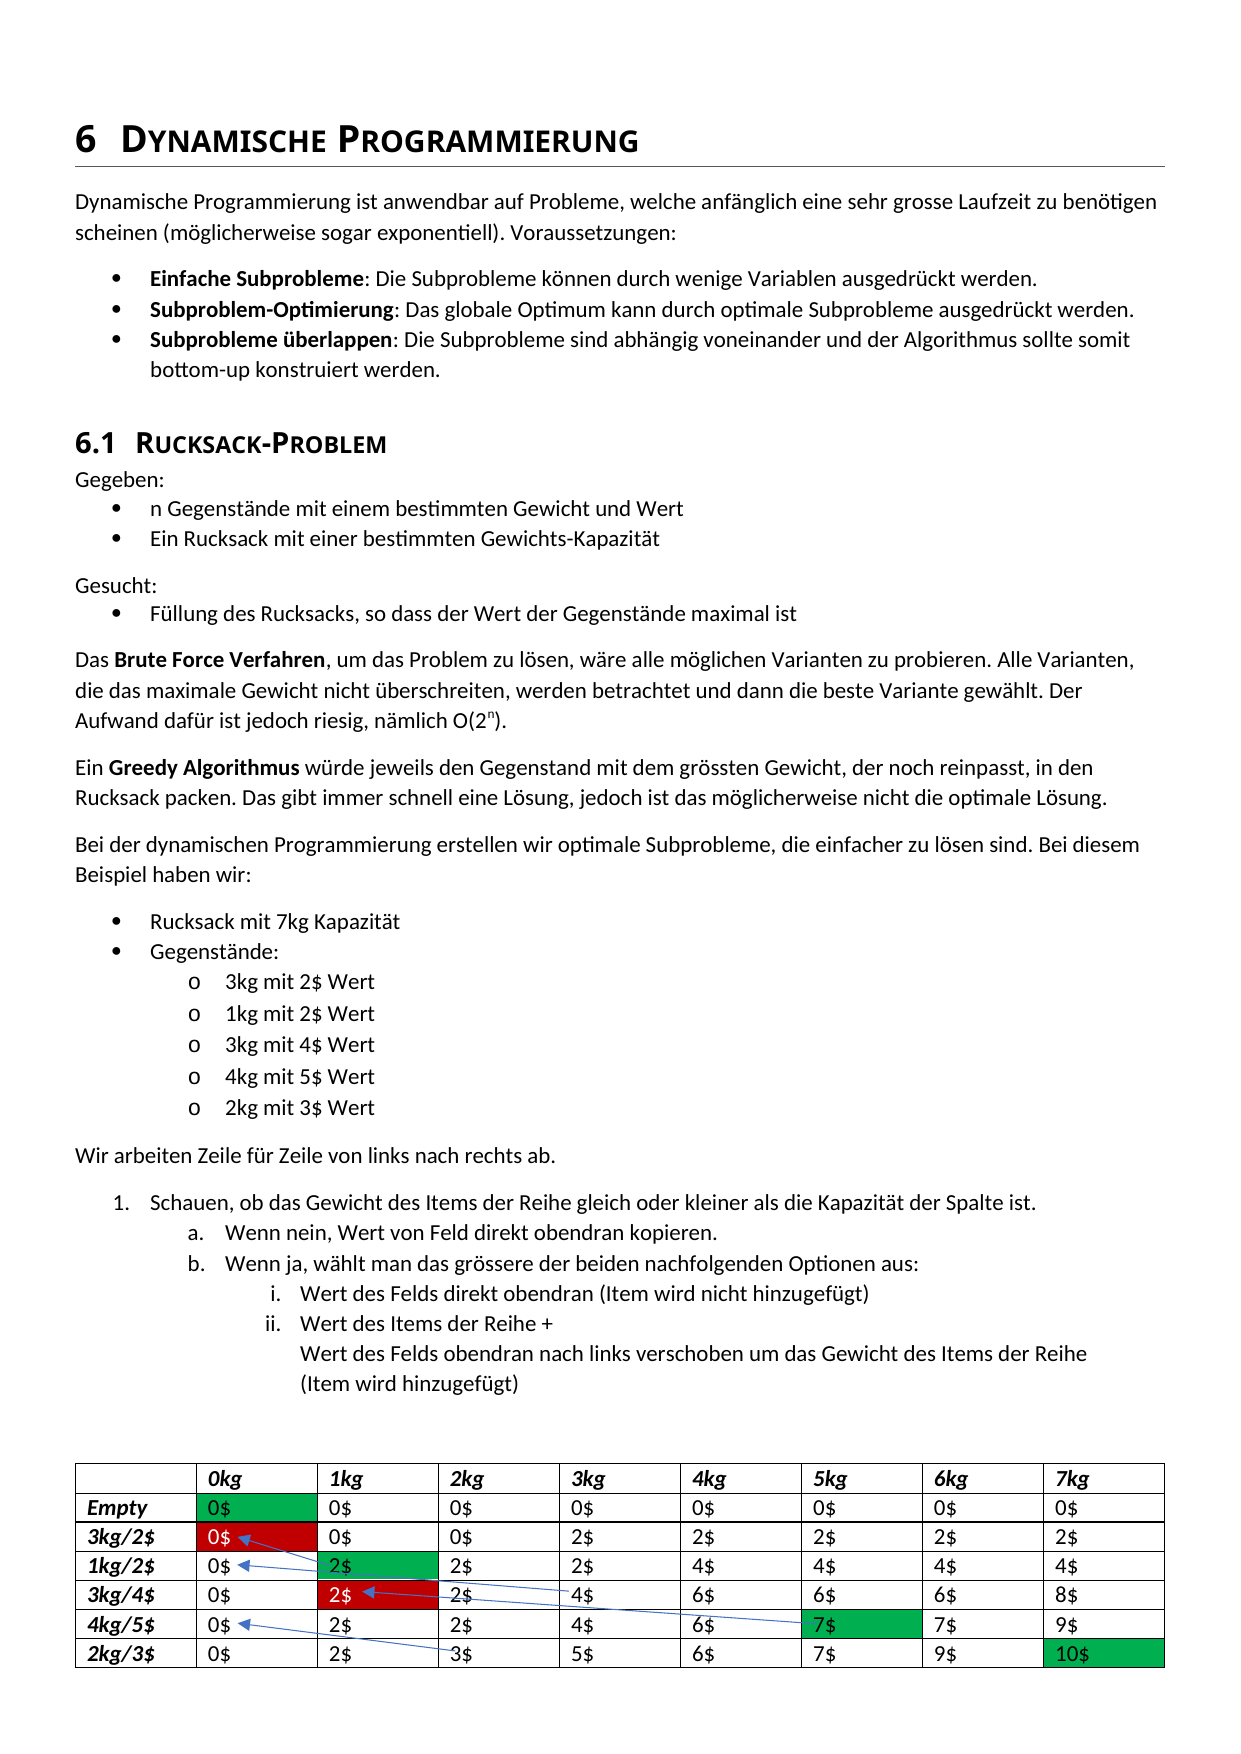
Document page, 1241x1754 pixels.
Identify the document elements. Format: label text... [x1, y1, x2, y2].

table_cell 2$ [1044, 1523, 1164, 1551]
table_cell 0$ [439, 1523, 559, 1551]
table_cell 6$ [681, 1581, 801, 1609]
table_cell 3kg/4$ [76, 1581, 196, 1609]
table_cell 4$ [681, 1552, 801, 1579]
text Dynamische Programmierung ist anwendbar auf Probleme, welche anfänglich eine sehr grosse Laufzeit zu benötigen scheinen (möglicherweise sogar exponentiell). Voraussetzungen: [75, 187, 1165, 246]
list Ein Rucksack mit einer bestimmten Gewichts-Kapazität [112, 524, 1165, 552]
table_cell 5$ [560, 1639, 680, 1667]
text Gegeben: [75, 466, 1165, 494]
table_header 4kg [681, 1464, 801, 1492]
list 4kg mit 5$ Wert [187, 1062, 1165, 1091]
table_cell 0$ [318, 1523, 438, 1551]
table_cell 0$ [197, 1552, 317, 1579]
table_cell 7$ [802, 1639, 922, 1667]
table_cell 10$ [1044, 1639, 1164, 1667]
table_cell 2$ [560, 1552, 680, 1579]
list 3kg mit 4$ Wert [187, 1030, 1165, 1059]
table_cell Empty [76, 1494, 196, 1521]
table_cell 2kg/3$ [76, 1639, 196, 1667]
table_cell 4$ [923, 1552, 1043, 1579]
table_cell 2$ [318, 1639, 438, 1667]
table_cell 0$ [318, 1494, 438, 1521]
list Wenn nein, Wert von Feld direkt obendran kopieren. [187, 1218, 1165, 1247]
table_cell 9$ [1044, 1610, 1164, 1638]
list 1kg mit 2$ Wert [187, 999, 1165, 1028]
list Einfache Subprobleme: Die Subprobleme können durch wenige Variablen ausgedrückt werden. [112, 264, 1165, 292]
table_header 7kg [1044, 1464, 1164, 1492]
table_header 5kg [802, 1464, 922, 1492]
table_header 2kg [439, 1464, 559, 1492]
table_header 6kg [923, 1464, 1043, 1492]
text Ein Greedy Algorithmus würde jeweils den Gegenstand mit dem grössten Gewicht, der noch reinpasst, in den Rucksack packen. Das gibt immer schnell eine Lösung, jedoch ist das möglicherweise nicht die optimale Lösung. [75, 753, 1165, 811]
list Rucksack mit 7kg Kapazität [112, 907, 1165, 935]
table_cell 0$ [197, 1610, 317, 1638]
table_cell 2$ [923, 1523, 1043, 1551]
list Schauen, ob das Gewicht des Items der Reihe gleich oder kleiner als die Kapazität der Spalte ist. [112, 1188, 1165, 1216]
text Bei der dynamischen Programmierung erstellen wir optimale Subprobleme, die einfacher zu lösen sind. Bei diesem Beispiel haben wir: [75, 830, 1165, 888]
table_cell 0$ [197, 1523, 317, 1551]
table_cell 3kg/2$ [76, 1523, 196, 1551]
table_header [76, 1464, 196, 1492]
list Wenn ja, wählt man das grössere der beiden nachfolgenden Optionen aus: [187, 1249, 1165, 1277]
table_cell 8$ [1044, 1581, 1164, 1609]
table_cell 0$ [197, 1639, 317, 1667]
list Subproblem-Optimierung: Das globale Optimum kann durch optimale Subprobleme ausgedrückt werden. [112, 295, 1165, 323]
table_cell 2$ [802, 1523, 922, 1551]
table_cell 4$ [560, 1610, 680, 1638]
table_cell 7$ [802, 1610, 922, 1638]
table_cell 0$ [1044, 1494, 1164, 1521]
table_cell 0$ [681, 1494, 801, 1521]
list n Gegenstände mit einem bestimmten Gewicht und Wert [112, 494, 1165, 522]
table_cell 1kg/2$ [76, 1552, 196, 1579]
table_cell 4$ [560, 1581, 680, 1609]
list 2kg mit 3$ Wert [187, 1093, 1165, 1122]
text Gesucht: [75, 571, 1165, 599]
table_cell 6$ [681, 1639, 801, 1667]
text Das Brute Force Verfahren, um das Problem zu lösen, wäre alle möglichen Varianten zu probieren. Alle Varianten, die das maximale Gewicht nicht überschreiten, werden betrachtet und dann die beste Variante gewählt. Der Aufwand dafür ist jedoch riesig, nämlich O(2n). [75, 646, 1165, 734]
table_cell 4$ [1044, 1552, 1164, 1579]
table_header 3kg [560, 1464, 680, 1492]
table_cell 4$ [802, 1552, 922, 1579]
table_cell 6$ [923, 1581, 1043, 1609]
table_cell 6$ [681, 1615, 801, 1638]
list 3kg mit 2$ Wert [187, 967, 1165, 997]
table_cell 6$ [802, 1581, 922, 1609]
table_cell 7$ [923, 1610, 1043, 1638]
list Füllung des Rucksacks, so dass der Wert der Gegenstände maximal ist [112, 599, 1165, 627]
list Wert des Items der Reihe + Wert des Felds obendran nach links verschoben um das Gewicht des Items der Reihe (Item wird hinzugefügt) [281, 1309, 1165, 1398]
list Wert des Felds direkt obendran (Item wird nicht hinzugefügt) [281, 1279, 1165, 1307]
table_cell 3$ [439, 1639, 559, 1667]
subtitle Dynamische Programmierung [75, 112, 1165, 166]
subtitle Rucksack-Problem [75, 423, 1165, 462]
table_cell 9$ [923, 1639, 1043, 1667]
table_cell 4kg/5$ [76, 1610, 196, 1638]
table_cell 2$ [439, 1610, 559, 1638]
table_cell 2$ [439, 1552, 559, 1579]
table_cell 0$ [802, 1494, 922, 1521]
table_cell 2$ [560, 1523, 680, 1551]
table_cell 2$ [439, 1582, 559, 1604]
list Gegenstände: [112, 937, 1165, 965]
table_header 0kg [197, 1464, 317, 1492]
table_header 1kg [318, 1464, 438, 1492]
table_cell 0$ [197, 1581, 317, 1609]
table_cell 2$ [318, 1581, 438, 1609]
table_cell 0$ [197, 1494, 317, 1521]
table_cell 0$ [923, 1494, 1043, 1521]
table_cell 2$ [318, 1610, 438, 1638]
list Subprobleme überlappen: Die Subprobleme sind abhängig voneinander und der Algorithmus sollte somit bottom-up konstruiert werden. [112, 325, 1165, 383]
table_cell 2$ [318, 1552, 438, 1579]
text Wir arbeiten Zeile für Zeile von links nach rechts ab. [75, 1141, 1165, 1169]
table_cell 0$ [439, 1494, 559, 1521]
table_cell 2$ [681, 1523, 801, 1551]
table_cell 0$ [560, 1494, 680, 1521]
